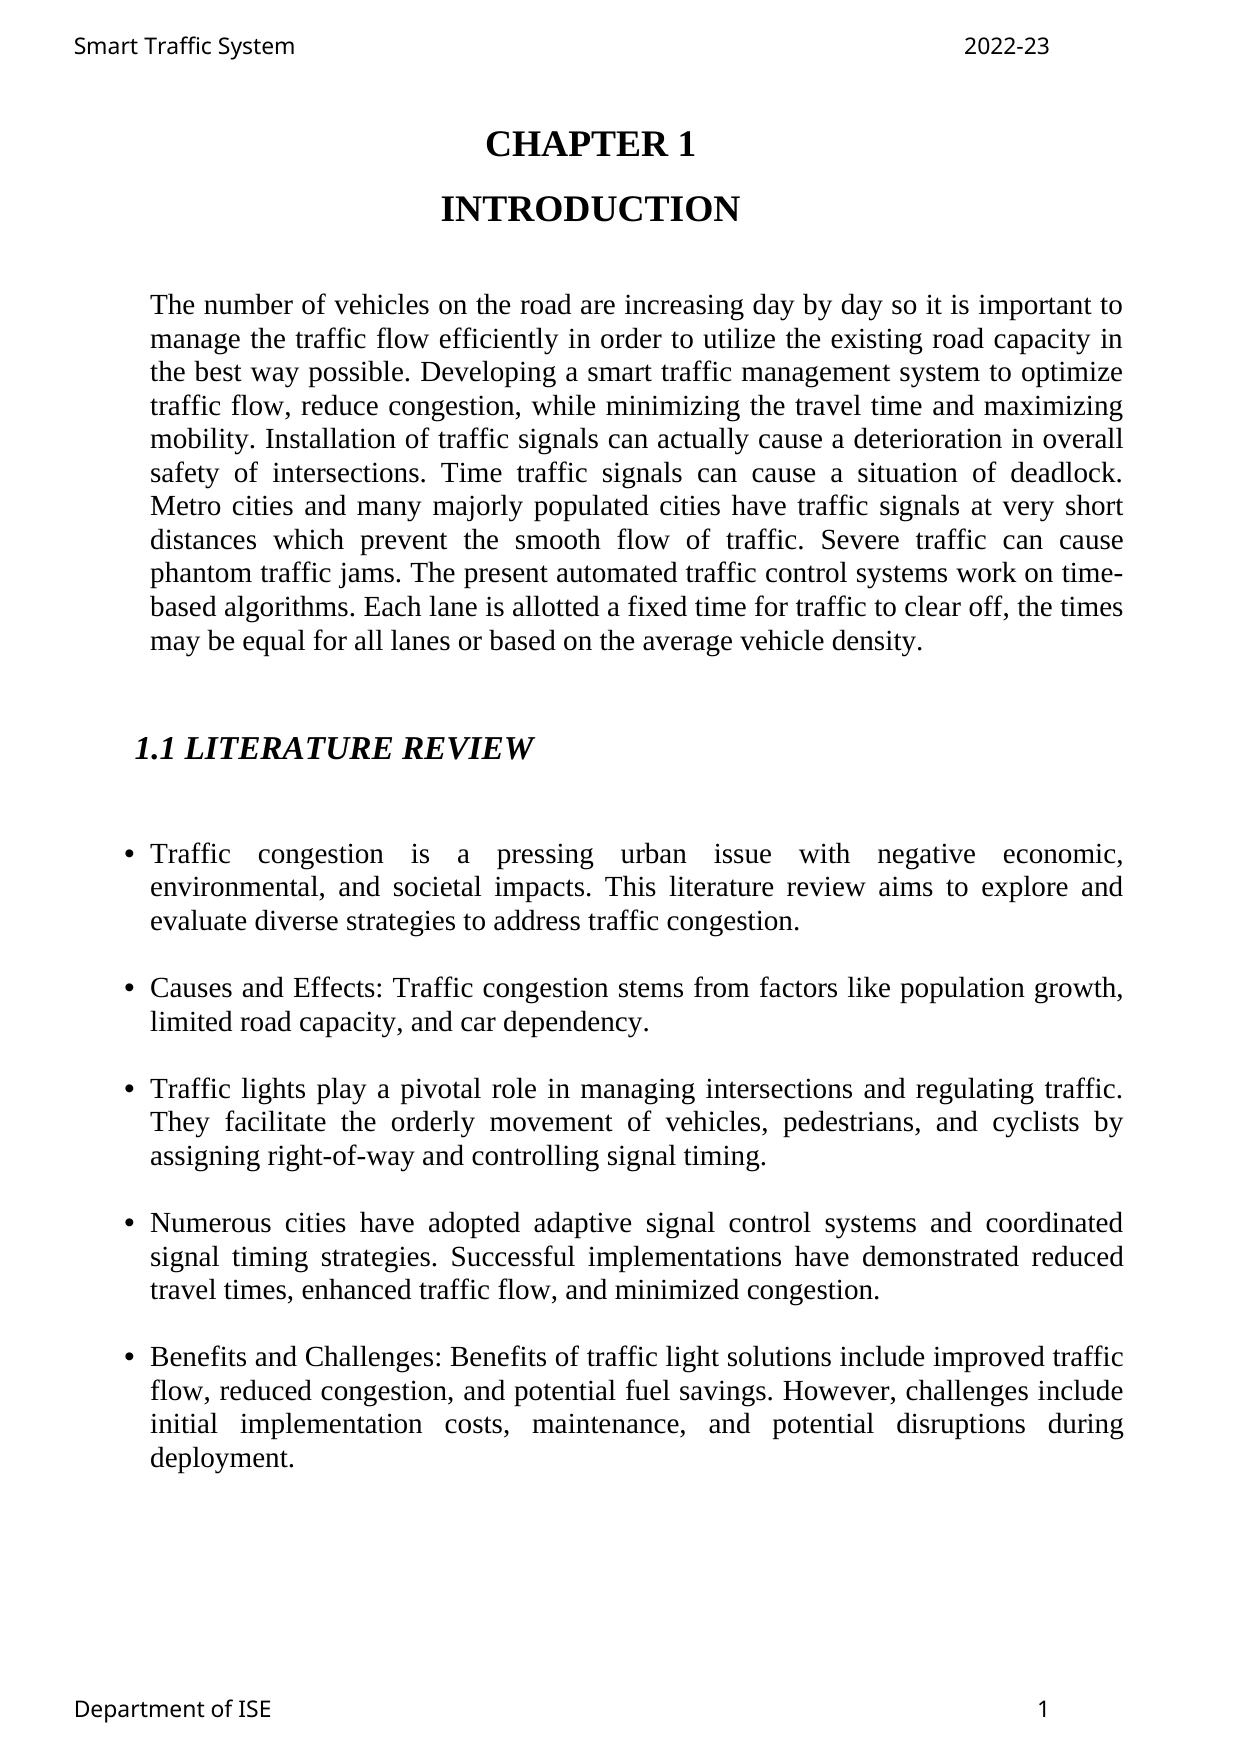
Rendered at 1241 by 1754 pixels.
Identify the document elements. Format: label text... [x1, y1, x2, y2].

list Traffic lights play a pivotal role in managing intersections and regulating traffic. They facilitate the orderly movement of vehicles, pedestrians, and cyclists by assigning right-of-way and controlling signal timing. [134, 1071, 1124, 1172]
list Benefits and Challenges: Benefits of traffic light solutions include improved traffic flow, reduced congestion, and potential fuel savings. However, challenges include initial implementation costs, maintenance, and potential disruptions during deployment. [134, 1339, 1124, 1474]
text The number of vehicles on the road are increasing day by day so it is important to manage the traffic flow efficiently in order to utilize the existing road capacity in the best way possible. Developing a smart traffic management system to optimize traffic flow, reduce congestion, while minimizing the travel time and maximizing mobility. Installation of traffic signals can actually cause a deterioration in overall safety of intersections. Time traffic signals can cause a situation of deadlock. Metro cities and many majorly populated cities have traffic signals at very short distances which prevent the smooth flow of traffic. Severe traffic can cause phantom traffic jams. The present automated traffic control systems work on time-based algorithms. Each lane is allotted a fixed time for traffic to clear off, the times may be equal for all lanes or based on the average vehicle density. [150, 287, 1124, 656]
list Causes and Effects: Traffic congestion stems from factors like population growth, limited road capacity, and car dependency. [134, 970, 1124, 1037]
list Traffic congestion is a pressing urban issue with negative economic, environmental, and societal impacts. This literature review aims to explore and evaluate diverse strategies to address traffic congestion. [134, 836, 1124, 937]
list Numerous cities have adopted adaptive signal control systems and coordinated signal timing strategies. Successful implementations have demonstrated reduced travel times, enhanced traffic flow, and minimized congestion. [134, 1205, 1124, 1306]
text INTRODUCTION [75, 187, 1106, 230]
text 1.1 LITERATURE REVIEW [75, 728, 1134, 766]
text CHAPTER 1 [75, 122, 1106, 165]
